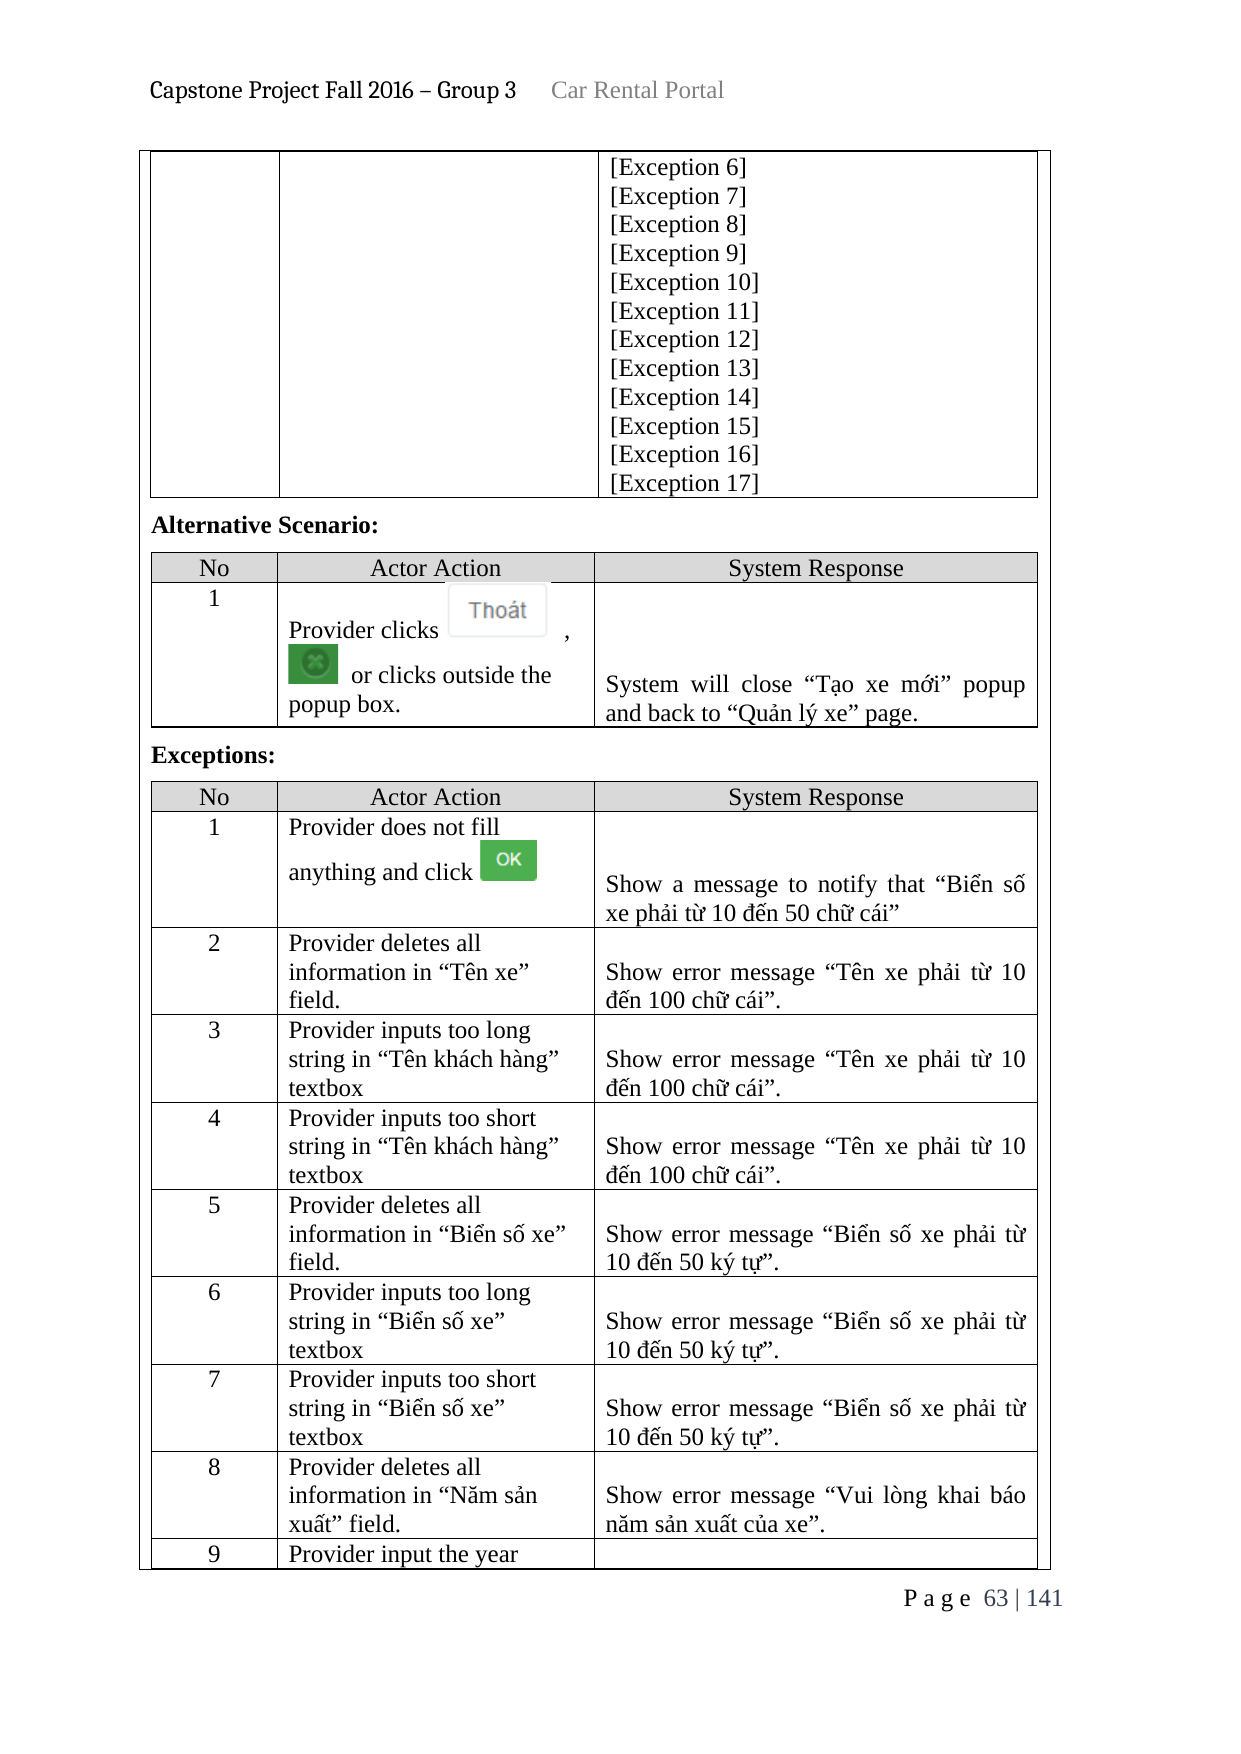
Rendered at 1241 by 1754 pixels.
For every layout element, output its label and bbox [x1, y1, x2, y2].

picture [479, 840, 537, 881]
table_cell [140, 151, 1050, 1569]
picture [445, 582, 552, 639]
picture [288, 644, 339, 684]
